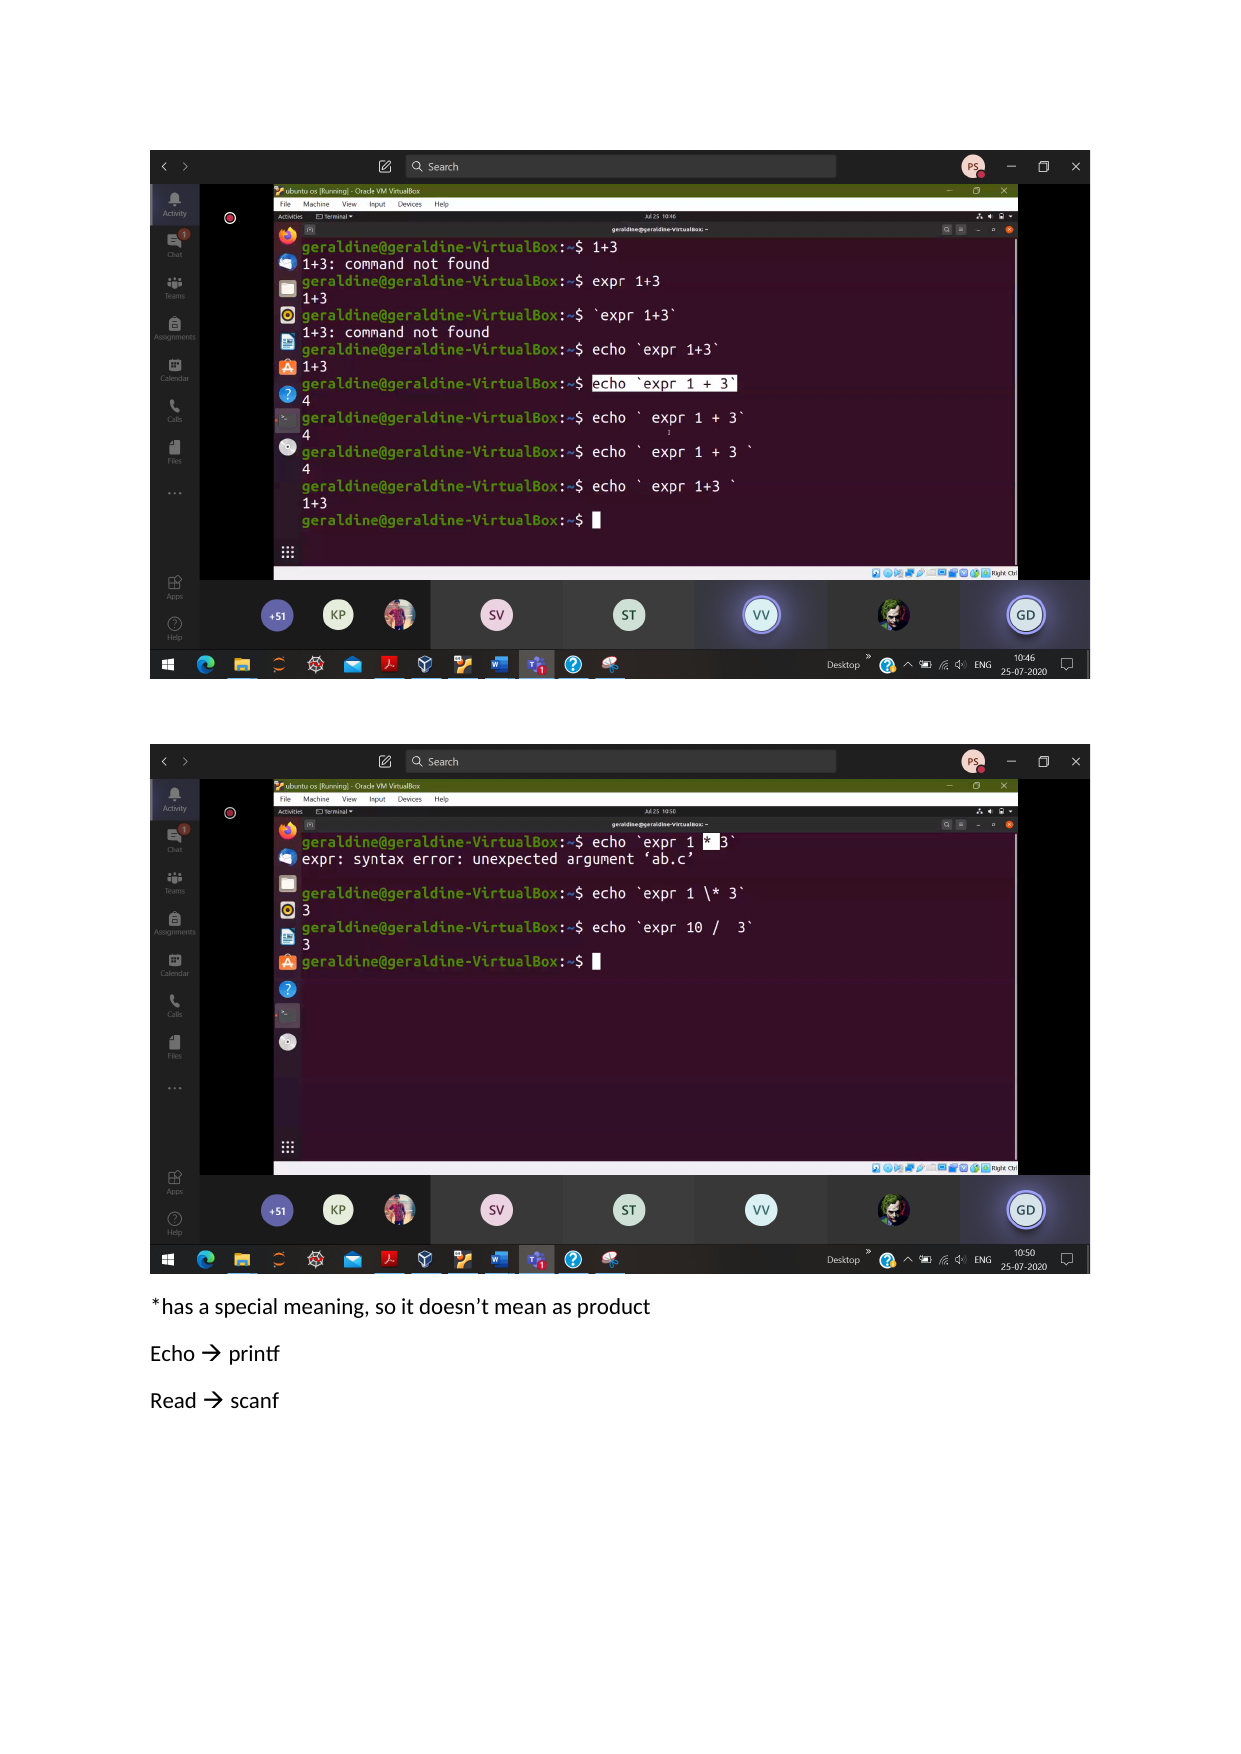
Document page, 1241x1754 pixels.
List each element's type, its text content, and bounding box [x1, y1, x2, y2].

picture [150, 150, 1091, 679]
text Echo printf [150, 1339, 1090, 1367]
picture [150, 744, 1091, 1274]
text *has a special meaning, so it doesn’t mean as product [150, 1292, 1090, 1320]
text Read scanf [150, 1386, 1090, 1414]
